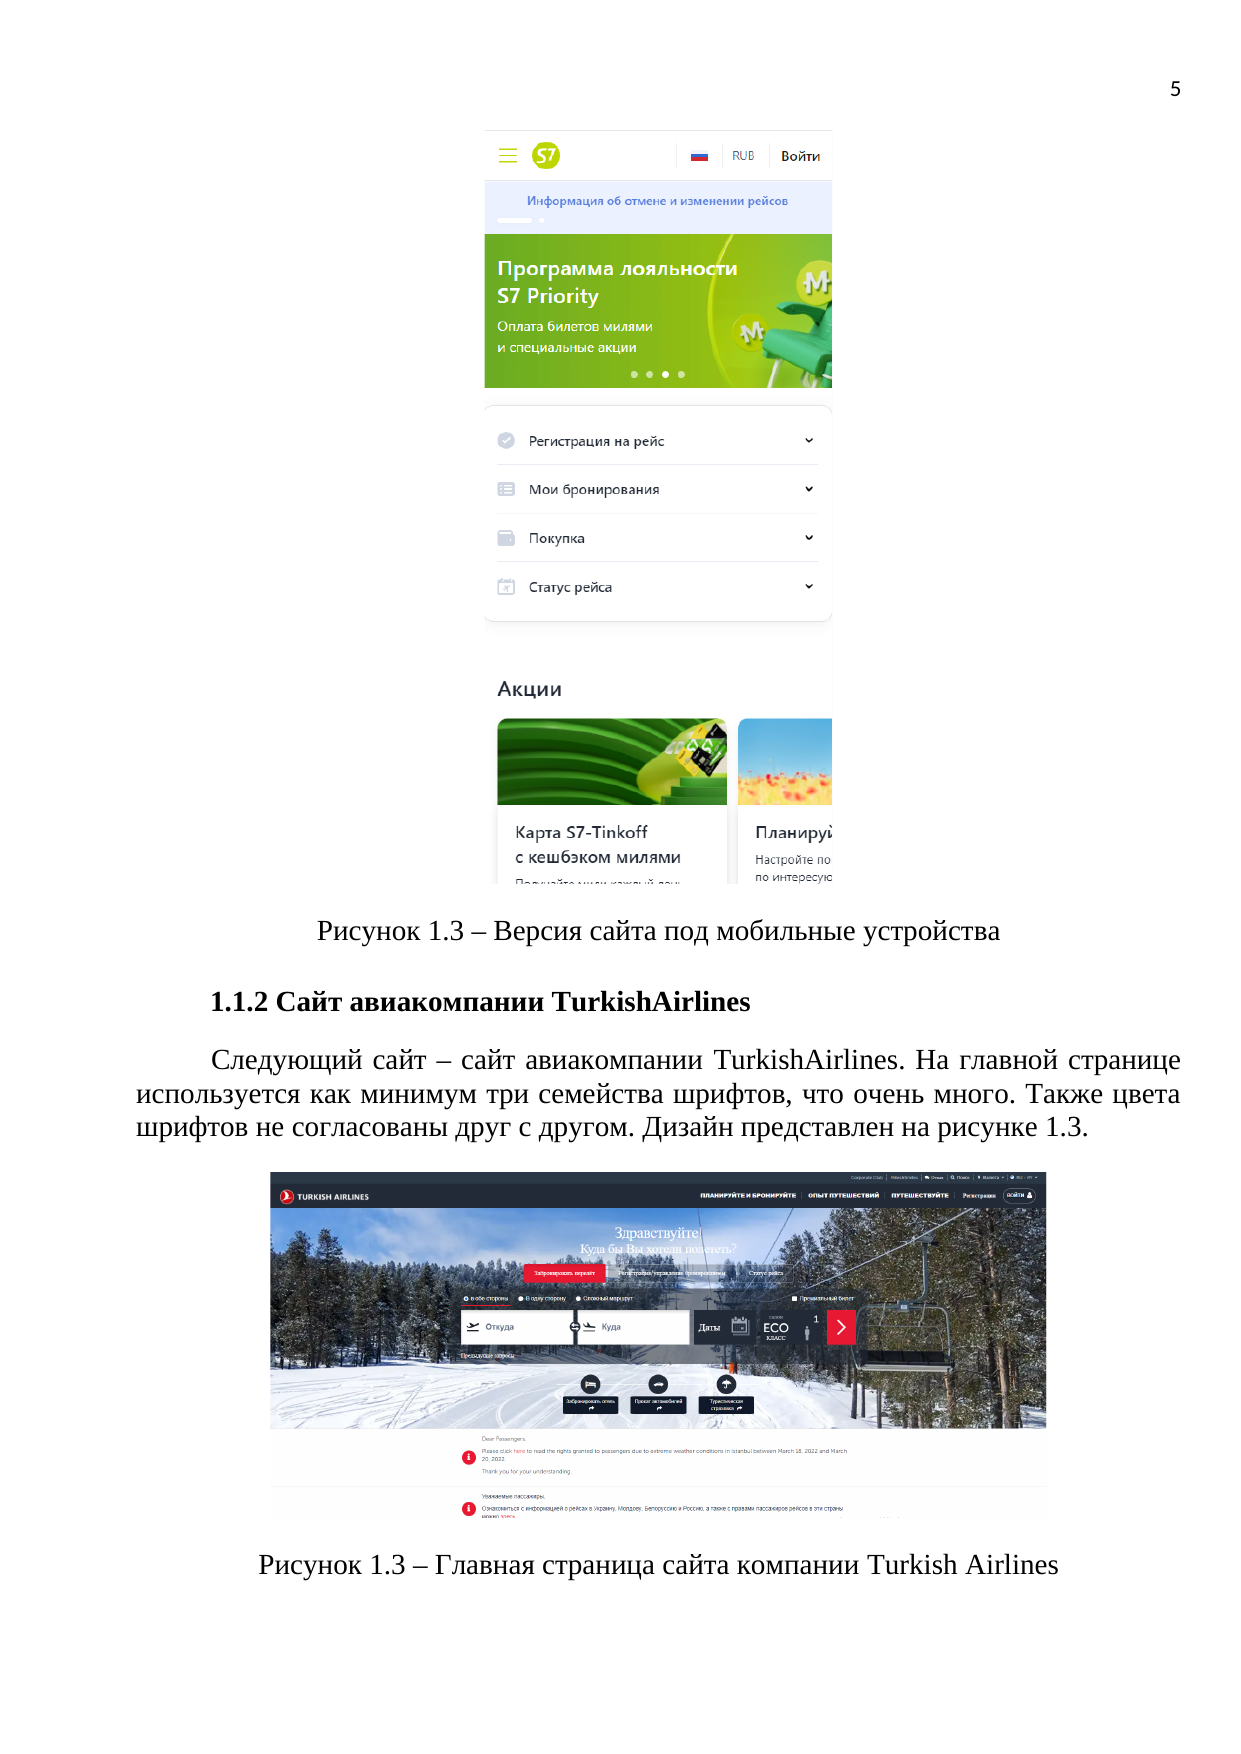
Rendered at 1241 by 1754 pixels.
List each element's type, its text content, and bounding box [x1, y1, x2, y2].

picture [484, 130, 833, 884]
text Рисунок 1.3 – Версия сайта под мобильные устройства [136, 913, 1181, 946]
subtitle 1.1.2 Сайт авиакомпании TurkishAirlines [210, 984, 1181, 1017]
text Рисунок 1.3 – Главная страница сайта компании Turkish Airlines [136, 1547, 1181, 1581]
text Следующий сайт – сайт авиакомпании TurkishAirlines. На главной странице используется как минимум три семейства шрифтов, что очень много. Также цвета шрифтов не согласованы друг с другом. Дизайн представлен на рисунке 1.3. [136, 1042, 1181, 1143]
picture [270, 1172, 1047, 1518]
